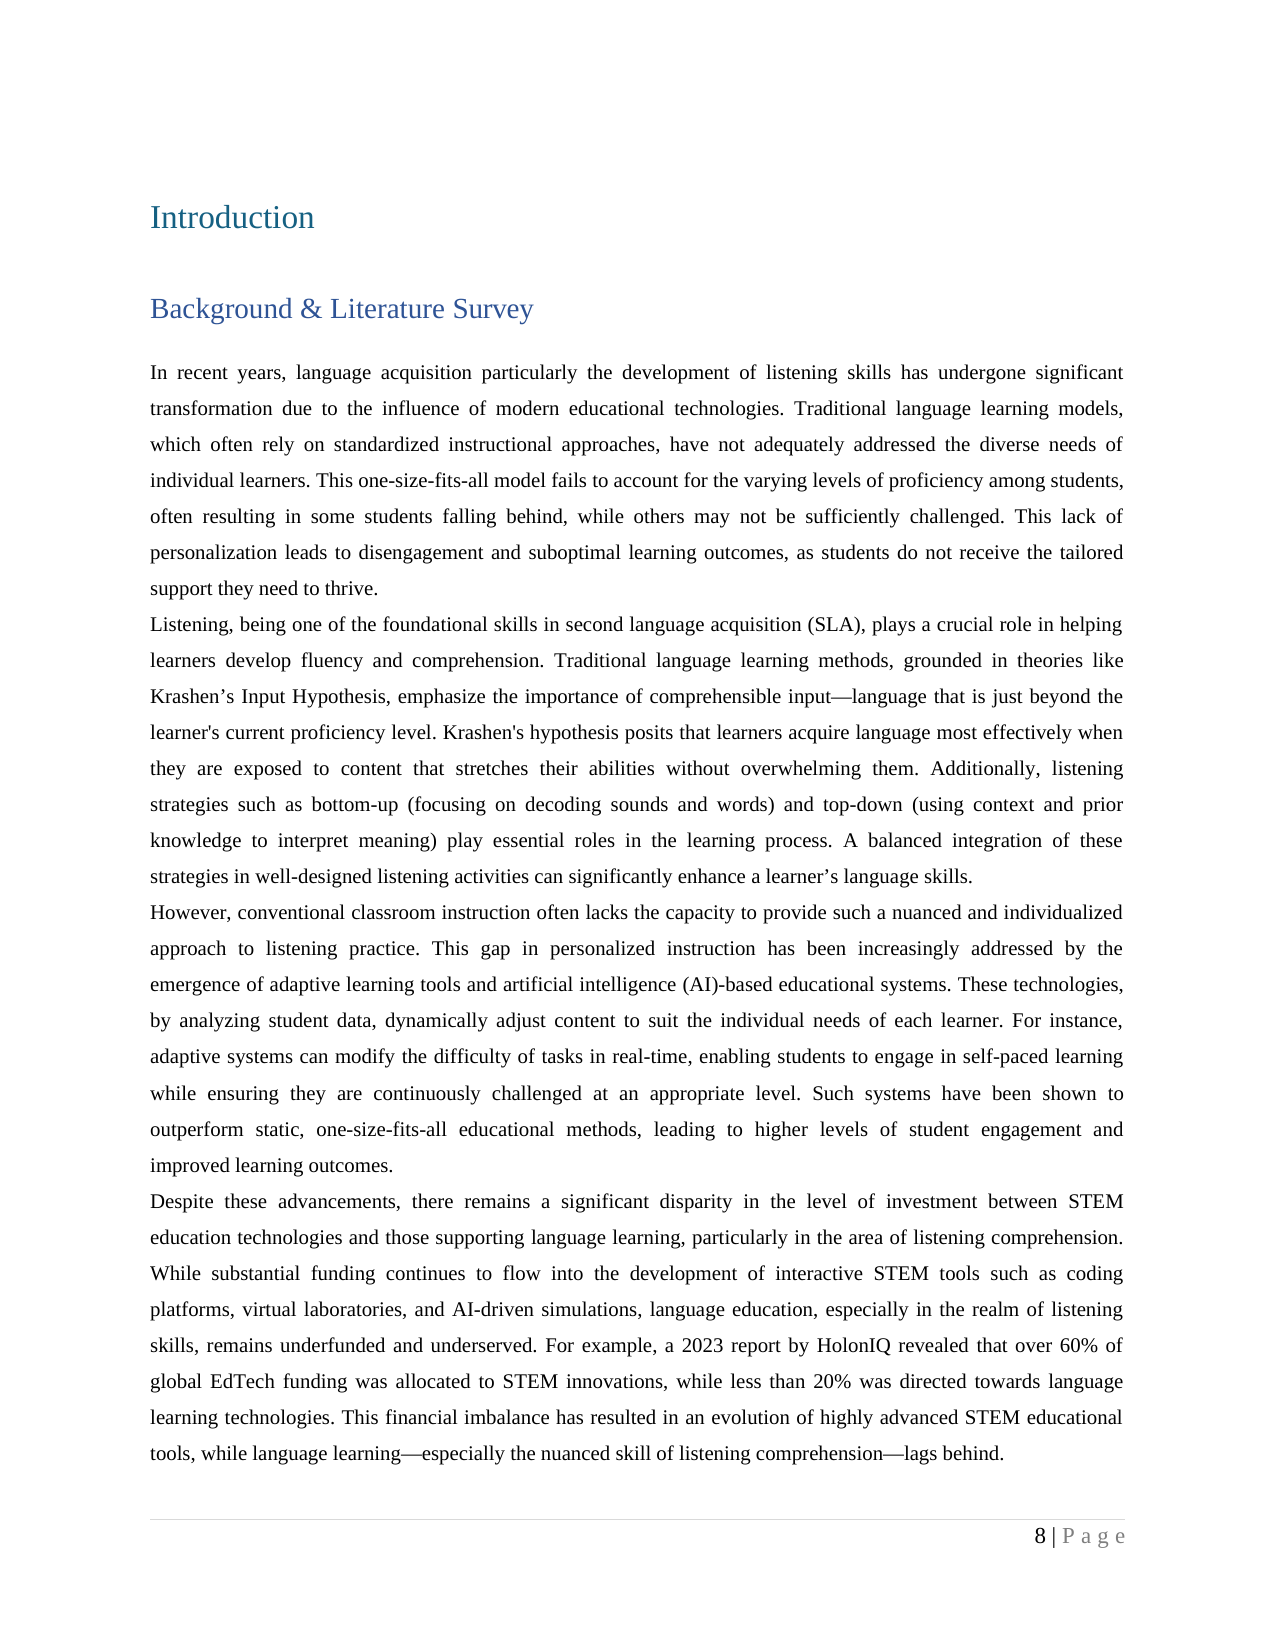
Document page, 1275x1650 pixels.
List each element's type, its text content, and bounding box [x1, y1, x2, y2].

subtitle Background & Literature Survey [150, 291, 1125, 325]
text However, conventional classroom instruction often lacks the capacity to provide such a nuanced and individualized approach to listening practice. This gap in personalized instruction has been increasingly addressed by the emergence of adaptive learning tools and artificial intelligence (AI)-based educational systems. These technologies, by analyzing student data, dynamically adjust content to suit the individual needs of each learner. For instance, adaptive systems can modify the difficulty of tasks in real-time, enabling students to engage in self-paced learning while ensuring they are continuously challenged at an appropriate level. Such systems have been shown to outperform static, one-size-fits-all educational methods, leading to higher levels of student engagement and improved learning outcomes. [150, 900, 1125, 1177]
text Introduction [150, 197, 1125, 235]
text Listening, being one of the foundational skills in second language acquisition (SLA), plays a crucial role in helping learners develop fluency and comprehension. Traditional language learning methods, grounded in theories like Krashen’s Input Hypothesis, emphasize the importance of comprehensible input—language that is just beyond the learner's current proficiency level. Krashen's hypothesis posits that learners acquire language most effectively when they are exposed to content that stretches their abilities without overwhelming them. Additionally, listening strategies such as bottom-up (focusing on decoding sounds and words) and top-down (using context and prior knowledge to interpret meaning) play essential roles in the learning process. A balanced integration of these strategies in well-designed listening activities can significantly enhance a learner’s language skills. [150, 612, 1125, 888]
text In recent years, language acquisition particularly the development of listening skills has undergone significant transformation due to the influence of modern educational technologies. Traditional language learning models, which often rely on standardized instructional approaches, have not adequately addressed the diverse needs of individual learners. This one-size-fits-all model fails to account for the varying levels of proficiency among students, often resulting in some students falling behind, while others may not be sufficiently challenged. This lack of personalization leads to disengagement and suboptimal learning outcomes, as students do not receive the tailored support they need to thrive. [150, 360, 1125, 600]
text Despite these advancements, there remains a significant disparity in the level of investment between STEM education technologies and those supporting language learning, particularly in the area of listening comprehension. While substantial funding continues to flow into the development of interactive STEM tools such as coding platforms, virtual laboratories, and AI-driven simulations, language education, especially in the realm of listening skills, remains underfunded and underserved. For example, a 2023 report by HolonIQ revealed that over 60% of global EdTech funding was allocated to STEM innovations, while less than 20% was directed towards language learning technologies. This financial imbalance has resulted in an evolution of highly advanced STEM educational tools, while language learning—especially the nuanced skill of listening comprehension—lags behind. [150, 1189, 1125, 1465]
